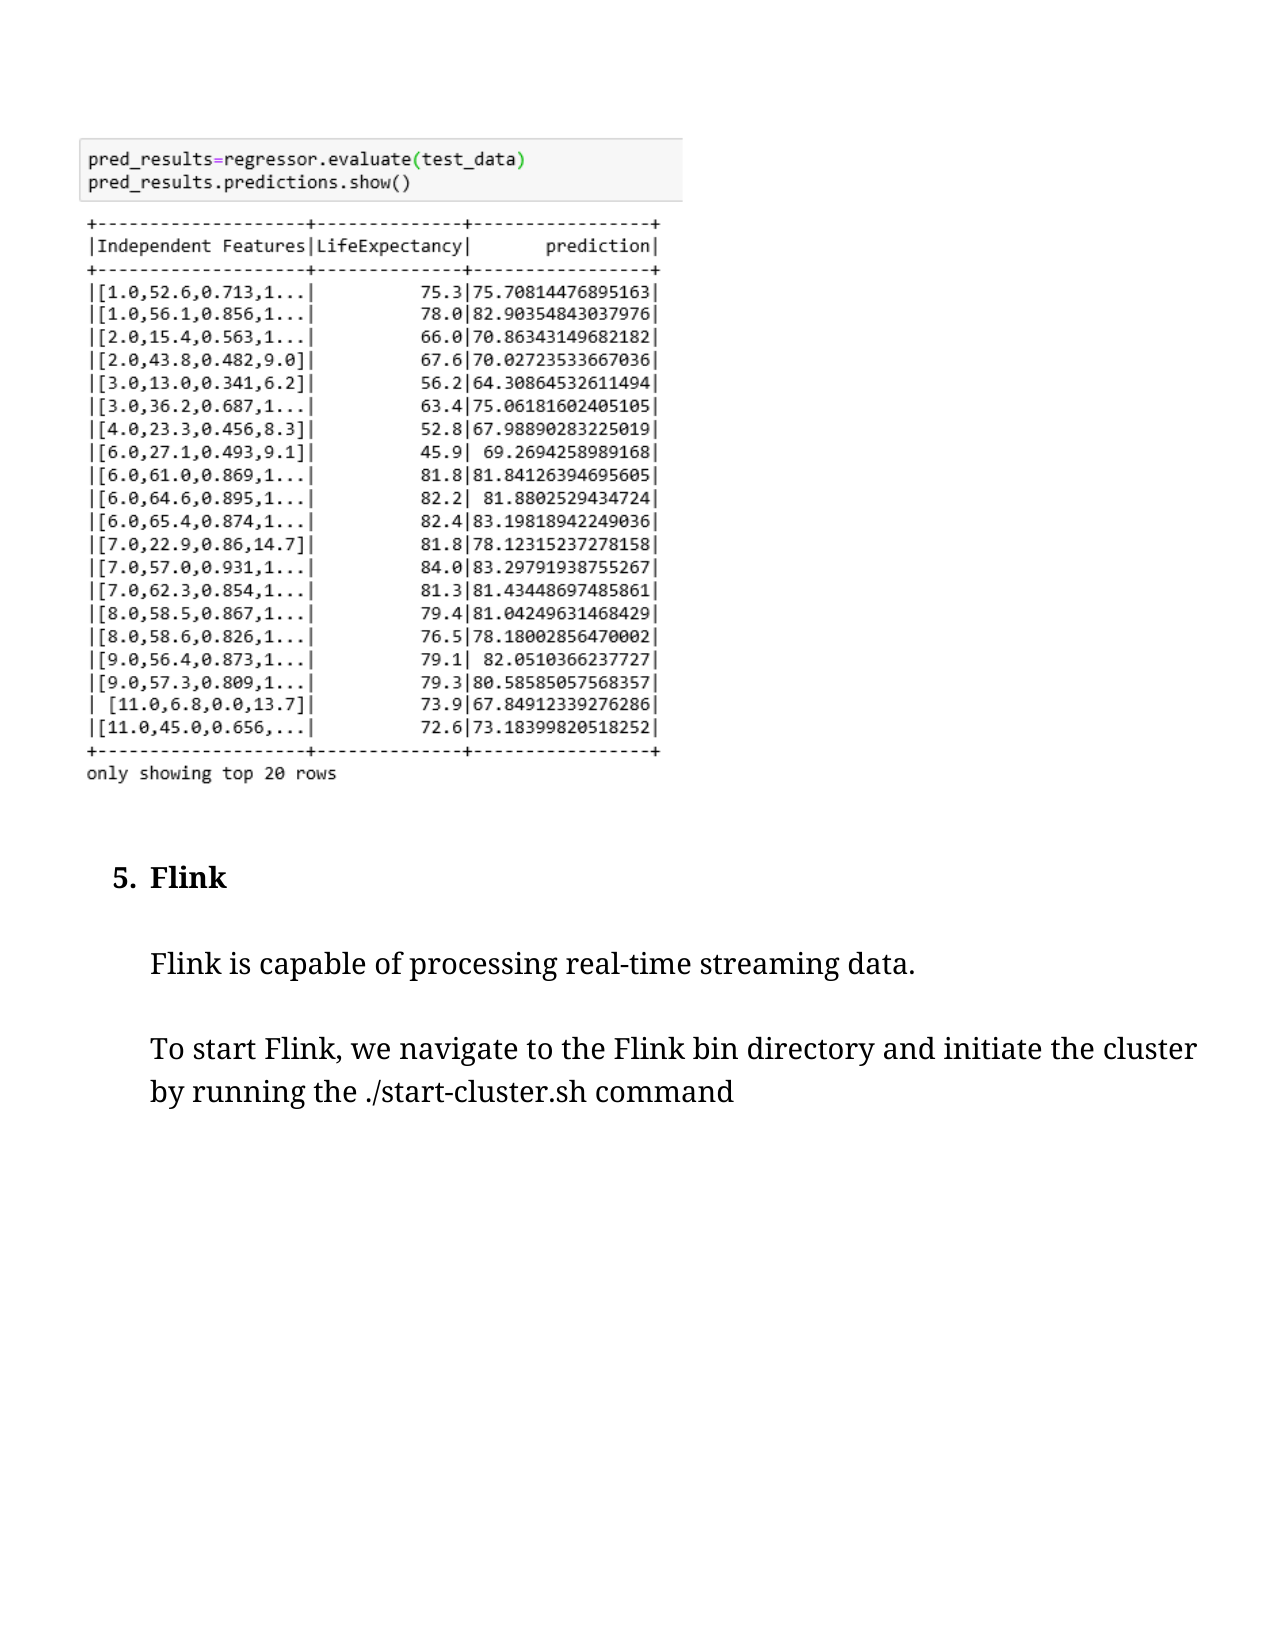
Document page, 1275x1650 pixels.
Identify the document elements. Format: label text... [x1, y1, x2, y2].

list Flink [112, 857, 1200, 897]
list Flink is capable of processing real-time streaming data. [150, 943, 1200, 983]
picture [75, 134, 683, 796]
list To start Flink, we navigate to the Flink bin directory and initiate the cluster by running the ./start-cluster.sh command [150, 1028, 1200, 1111]
